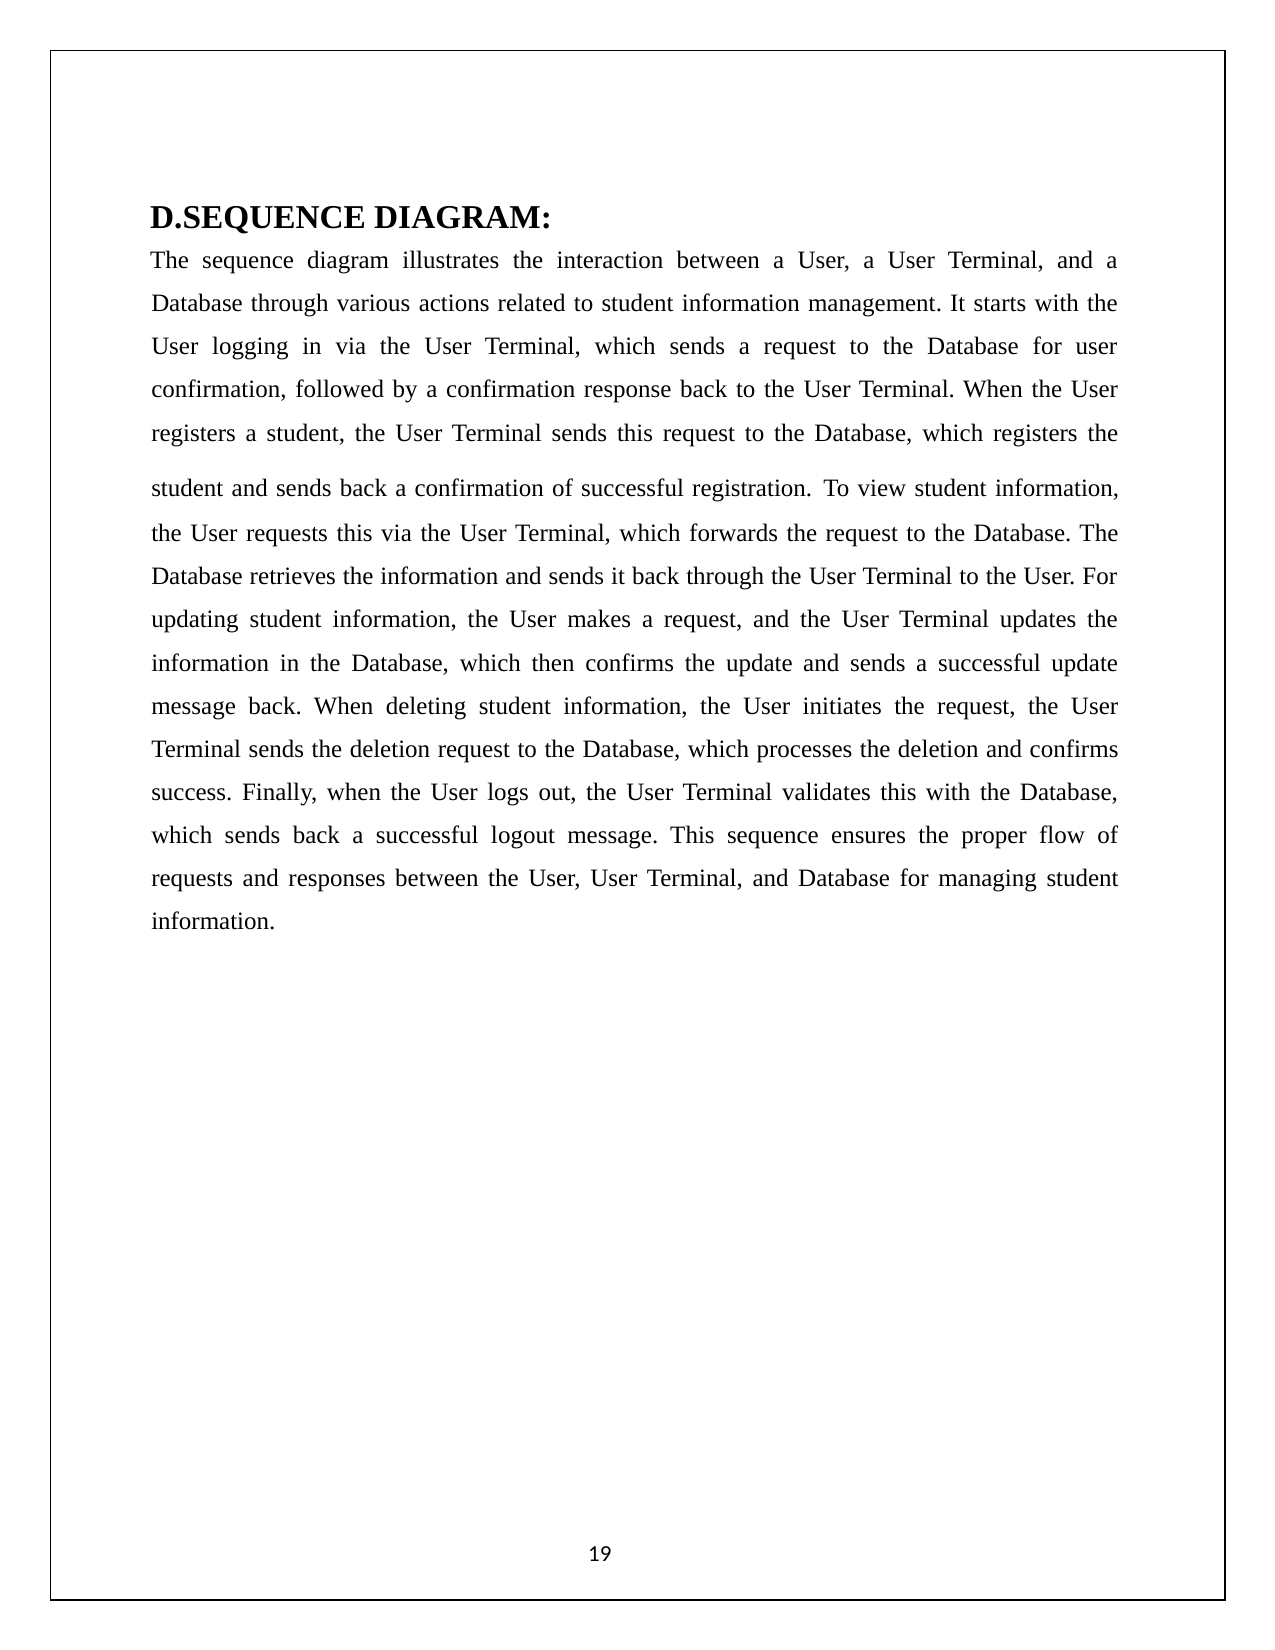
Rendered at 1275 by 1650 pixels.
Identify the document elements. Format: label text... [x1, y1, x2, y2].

text D.SEQUENCE DIAGRAM: [150, 198, 1125, 236]
text The sequence diagram illustrates the interaction between a User, a User Terminal, and a Database through various actions related to student information management. It starts with the User logging in via the User Terminal, which sends a request to the Database for user confirmation, followed by a confirmation response back to the User Terminal. When the User registers a student, the User Terminal sends this request to the Database, which registers the student and sends back a confirmation of successful registration. To view student information, the User requests this via the User Terminal, which forwards the request to the Database. The Database retrieves the information and sends it back through the User Terminal to the User. For updating student information, the User makes a request, and the User Terminal updates the information in the Database, which then confirms the update and sends a successful update message back. When deleting student information, the User initiates the request, the User Terminal sends the deletion request to the Database, which processes the deletion and confirms success. Finally, when the User logs out, the User Terminal validates this with the Database, which sends back a successful logout message. This sequence ensures the proper flow of requests and responses between the User, User Terminal, and Database for managing student information. [150, 245, 1119, 935]
